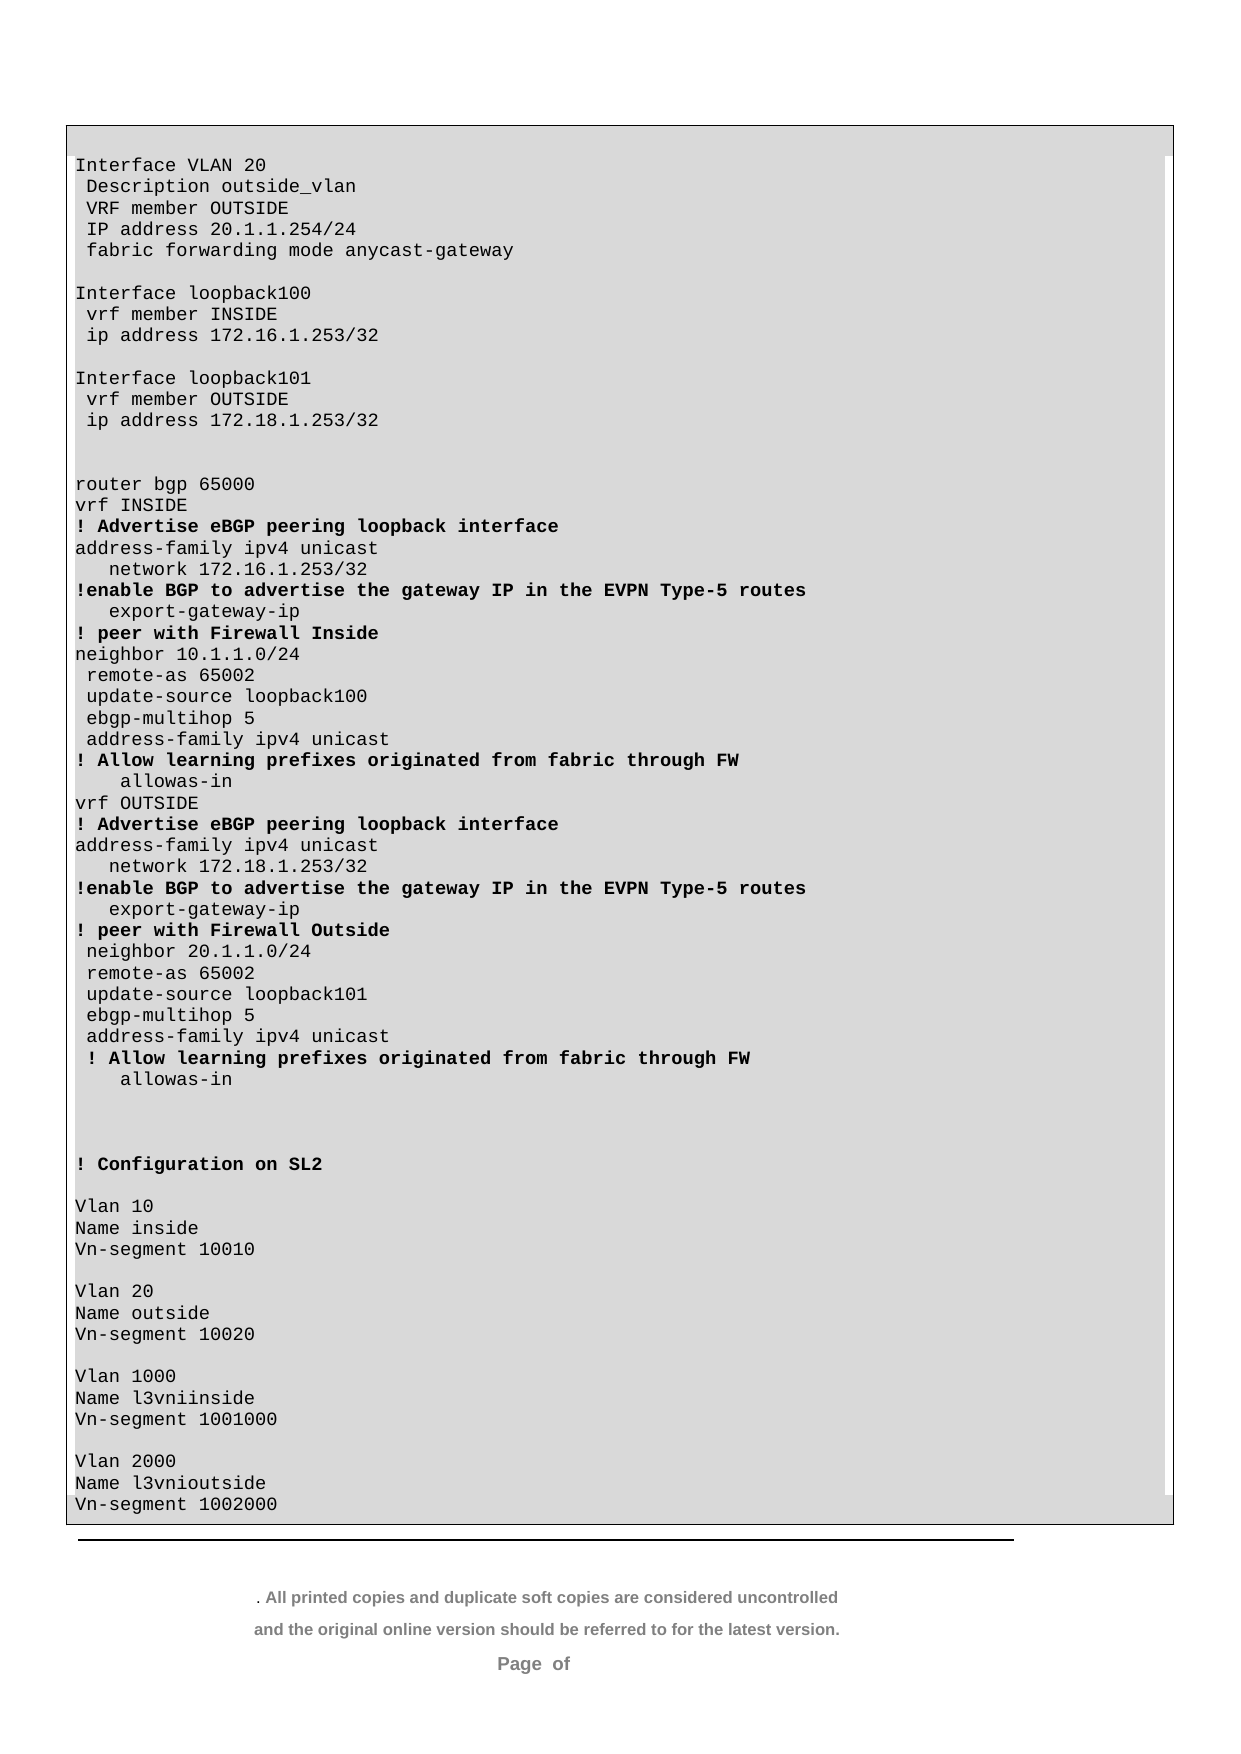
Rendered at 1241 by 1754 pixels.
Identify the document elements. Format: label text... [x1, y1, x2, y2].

text address-family ipv4 unicast [75, 836, 1165, 857]
text ! peer with Firewall Inside [75, 623, 1165, 645]
text ip address 172.18.1.253/32 [75, 411, 1165, 432]
text export-gateway-ip [75, 602, 1165, 623]
text Name inside [75, 1218, 1165, 1240]
text ! peer with Firewall Outside [75, 921, 1165, 942]
text vrf OUTSIDE [75, 793, 1165, 815]
text ! Advertise eBGP peering loopback interface [75, 815, 1165, 836]
text Vn-segment 1002000 [67, 1485, 1173, 1524]
text vrf member OUTSIDE [75, 390, 1165, 411]
text !enable BGP to advertise the gateway IP in the EVPN Type-5 routes [75, 581, 1165, 602]
text update-source loopback101 [75, 985, 1165, 1006]
text Vlan 2000 [75, 1452, 1165, 1473]
text allowas-in [75, 1070, 1165, 1091]
text ! Allow learning prefixes originated from fabric through FW [75, 1048, 1165, 1070]
text ebgp-multihop 5 [75, 1006, 1165, 1027]
text allowas-in [75, 772, 1165, 793]
text ip address 172.16.1.253/32 [75, 326, 1165, 347]
text export-gateway-ip [75, 900, 1165, 921]
text address-family ipv4 unicast [75, 538, 1165, 560]
text fabric forwarding mode anycast-gateway [75, 241, 1165, 262]
text Description outside_vlan [75, 177, 1165, 198]
text ! Configuration on SL2 [75, 1155, 1165, 1176]
text network 172.18.1.253/32 [75, 857, 1165, 878]
text neighbor 20.1.1.0/24 [75, 942, 1165, 963]
text remote-as 65002 [75, 963, 1165, 985]
text Vn-segment 10010 [75, 1240, 1165, 1261]
text router bgp 65000 [75, 475, 1165, 496]
text Vlan 20 [75, 1282, 1165, 1303]
text Vn-segment 10020 [75, 1325, 1165, 1346]
text update-source loopback100 [75, 687, 1165, 708]
text !enable BGP to advertise the gateway IP in the EVPN Type-5 routes [75, 878, 1165, 900]
text Vlan 1000 [75, 1367, 1165, 1388]
text ! Allow learning prefixes originated from fabric through FW [75, 751, 1165, 772]
text Interface loopback100 [75, 283, 1165, 305]
text ! Advertise eBGP peering loopback interface [75, 517, 1165, 538]
text Name outside [75, 1303, 1165, 1325]
text Vn-segment 1001000 [75, 1410, 1165, 1431]
text Name l3vniinside [75, 1388, 1165, 1410]
text Vlan 10 [75, 1197, 1165, 1218]
text vrf INSIDE [75, 496, 1165, 517]
text remote-as 65002 [75, 666, 1165, 687]
text vrf member INSIDE [75, 305, 1165, 326]
text VRF member OUTSIDE [75, 198, 1165, 220]
text ebgp-multihop 5 [75, 708, 1165, 730]
text IP address 20.1.1.254/24 [75, 220, 1165, 241]
text address-family ipv4 unicast [75, 1027, 1165, 1048]
text network 172.16.1.253/32 [75, 560, 1165, 581]
text Interface loopback101 [75, 368, 1165, 390]
text neighbor 10.1.1.0/24 [75, 645, 1165, 666]
text Interface VLAN 20 [75, 156, 1165, 177]
text address-family ipv4 unicast [75, 730, 1165, 751]
